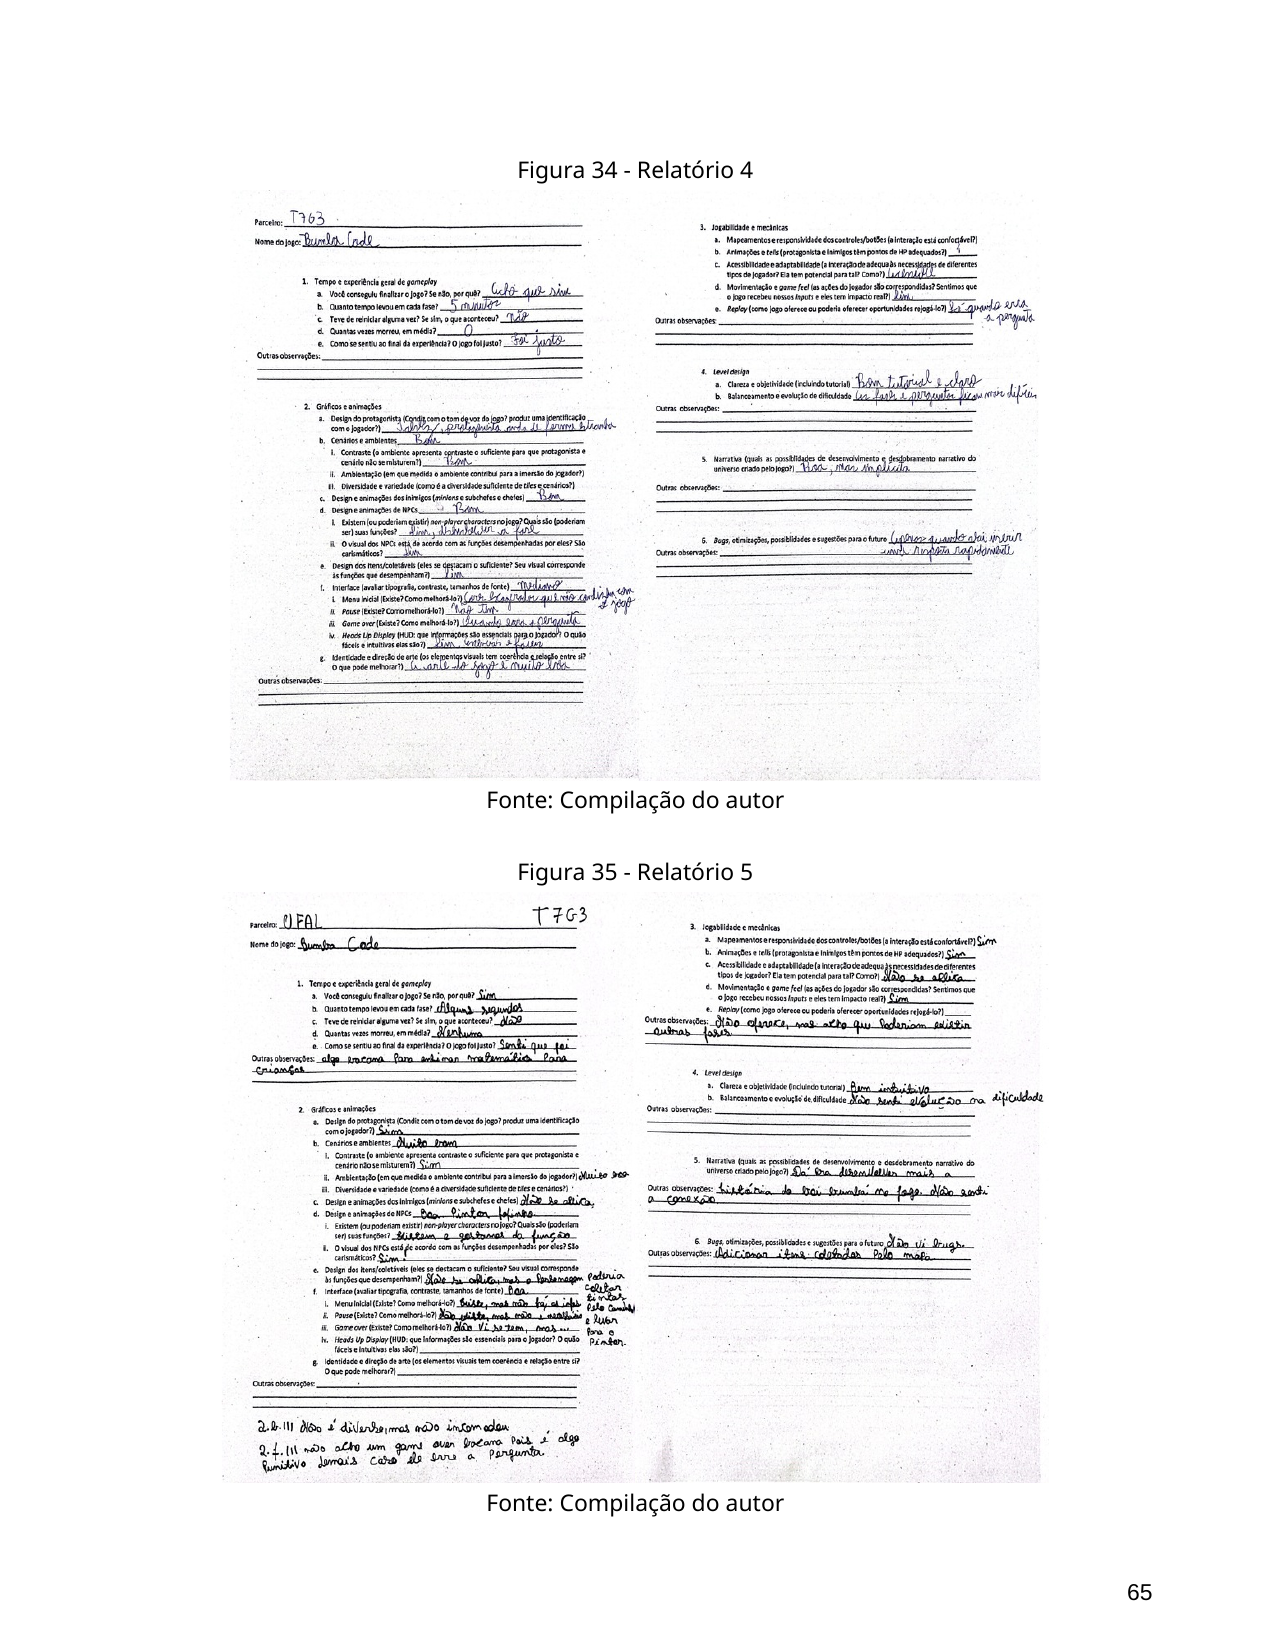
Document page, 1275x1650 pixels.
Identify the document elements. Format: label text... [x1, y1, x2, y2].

text Figura 35 - Relatório 5 [118, 856, 1152, 887]
text Figura 34 - Relatório 4 [118, 154, 1152, 185]
picture [221, 892, 1049, 1483]
text Fonte: Compilação do autor [118, 1486, 1152, 1518]
text Fonte: Compilação do autor [118, 784, 1152, 816]
picture [229, 190, 1041, 781]
